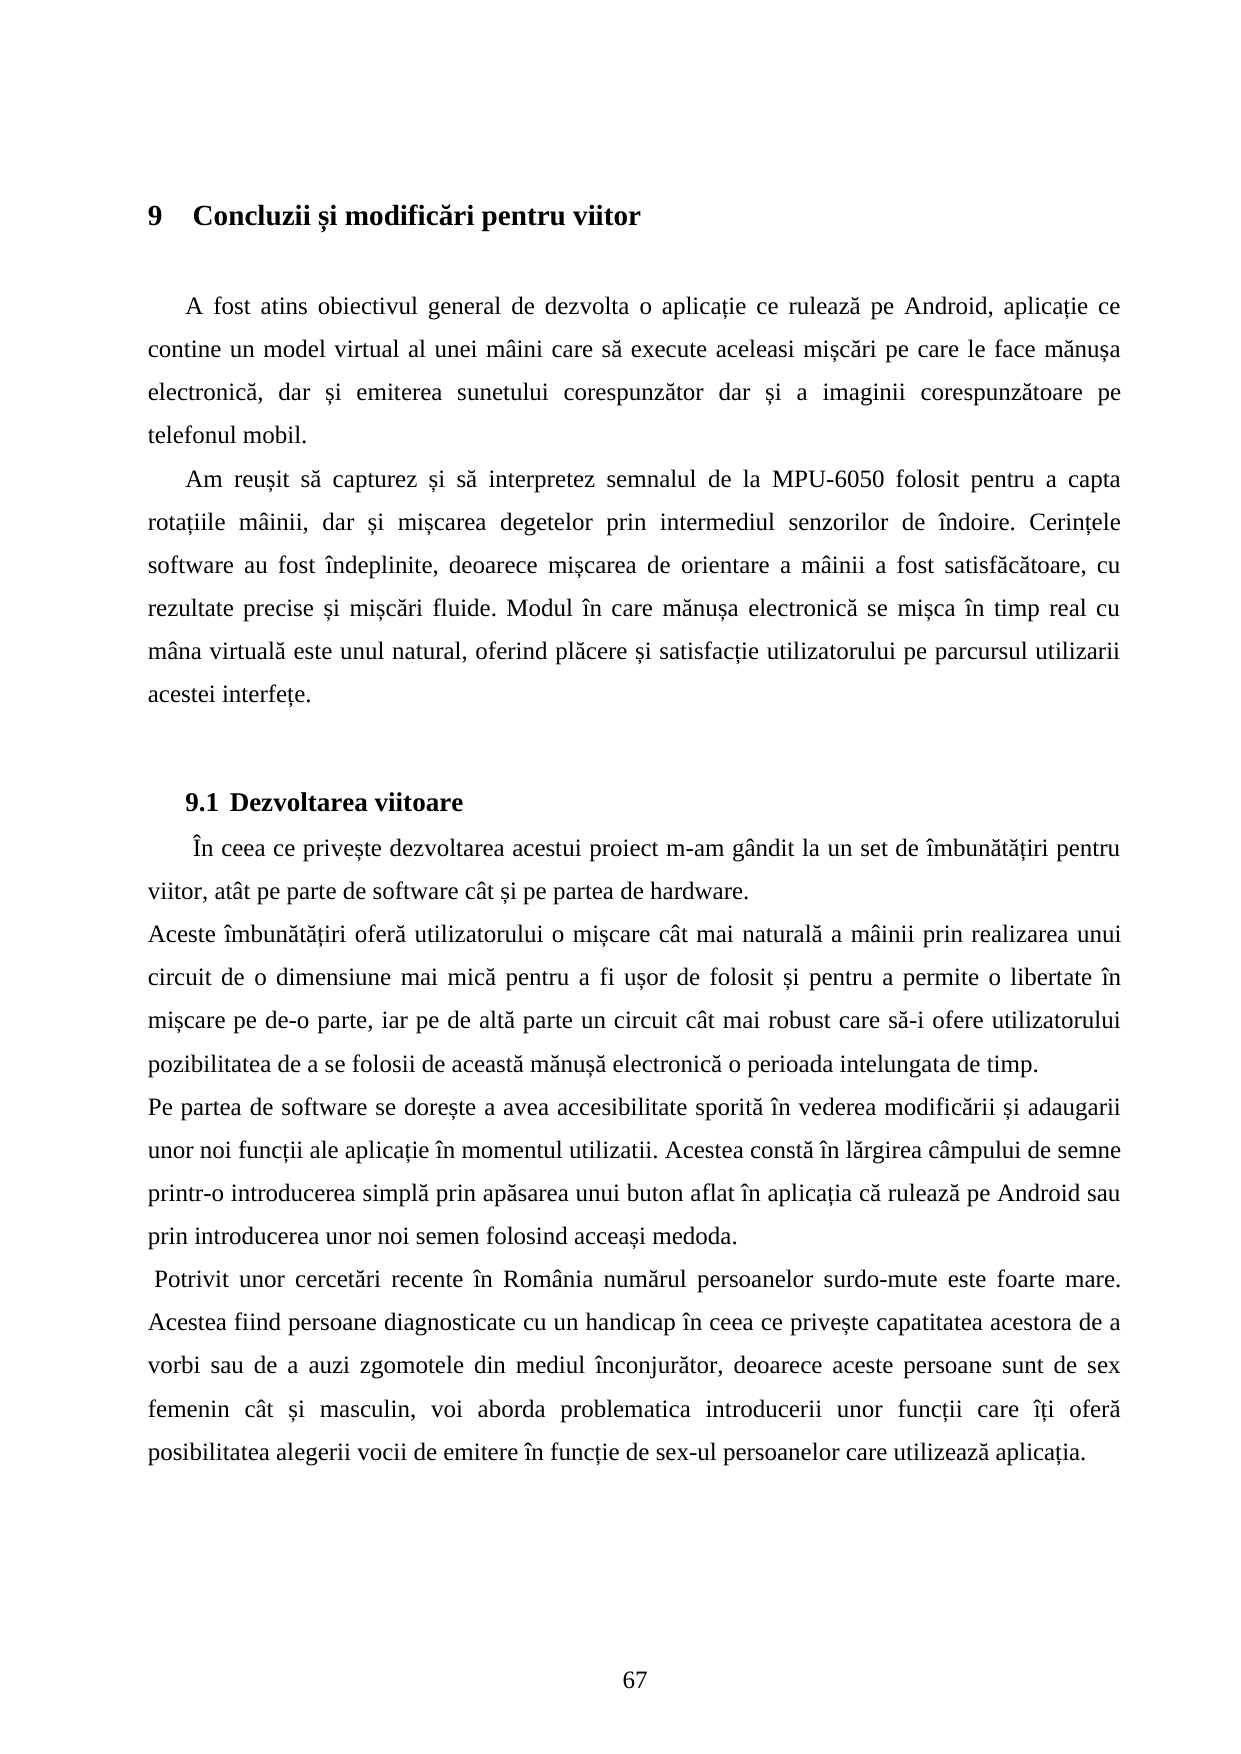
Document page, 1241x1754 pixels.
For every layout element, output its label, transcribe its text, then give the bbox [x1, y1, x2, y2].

text Pe partea de software se dorește a avea accesibilitate sporită în vederea modificării și adaugarii unor noi funcții ale aplicație în momentul utilizatii. Acestea constă în lărgirea câmpului de semne printr-o introducerea simplă prin apăsarea unui buton aflat în aplicația că rulează pe Android sau prin introducerea unor noi semen folosind acceași medoda. [148, 1092, 1122, 1250]
text Aceste îmbunătățiri oferă utilizatorului o mișcare cât mai naturală a mâinii prin realizarea unui circuit de o dimensiune mai mică pentru a fi ușor de folosit și pentru a permite o libertate în mișcare pe de-o parte, iar pe de altă parte un circuit cât mai robust care să-i ofere utilizatorului pozibilitatea de a se folosii de această mănușă electronică o perioada intelungata de timp. [148, 919, 1122, 1077]
text A fost atins obiectivul general de dezvolta o aplicație ce rulează pe Android, aplicație ce contine un model virtual al unei mâini care să execute aceleasi mișcări pe care le face mănușa electronică, dar și emiterea sunetului corespunzător dar și a imaginii corespunzătoare pe telefonul mobil. [148, 291, 1122, 449]
text Am reușit să capturez și să interpretez semnalul de la MPU-6050 folosit pentru a capta rotațiile mâinii, dar și mișcarea degetelor prin intermediul senzorilor de îndoire. Cerințele software au fost îndeplinite, deoarece mișcarea de orientare a mâinii a fost satisfăcătoare, cu rezultate precise și mișcări fluide. Modul în care mănușa electronică se mișca în timp real cu mâna virtuală este unul natural, oferind plăcere și satisfacție utilizatorului pe parcursul utilizarii acestei interfețe. [148, 464, 1122, 708]
text În ceea ce privește dezvoltarea acestui proiect m-am gândit la un set de îmbunătățiri pentru viitor, atât pe parte de software cât și pe partea de hardware. [148, 833, 1122, 905]
text Potrivit unor cercetări recente în România numărul persoanelor surdo-mute este foarte mare. Acestea fiind persoane diagnosticate cu un handicap în ceea ce privește capatitatea acestora de a vorbi sau de a auzi zgomotele din mediul înconjurător, deoarece aceste persoane sunt de sex femenin cât și masculin, voi aborda problematica introducerii unor funcții care îți oferă posibilitatea alegerii vocii de emitere în funcție de sex-ul persoanelor care utilizează aplicația. [148, 1264, 1122, 1466]
subtitle Dezvoltarea viitoare [185, 786, 1122, 817]
subtitle Concluzii și modificări pentru viitor [148, 198, 1122, 231]
